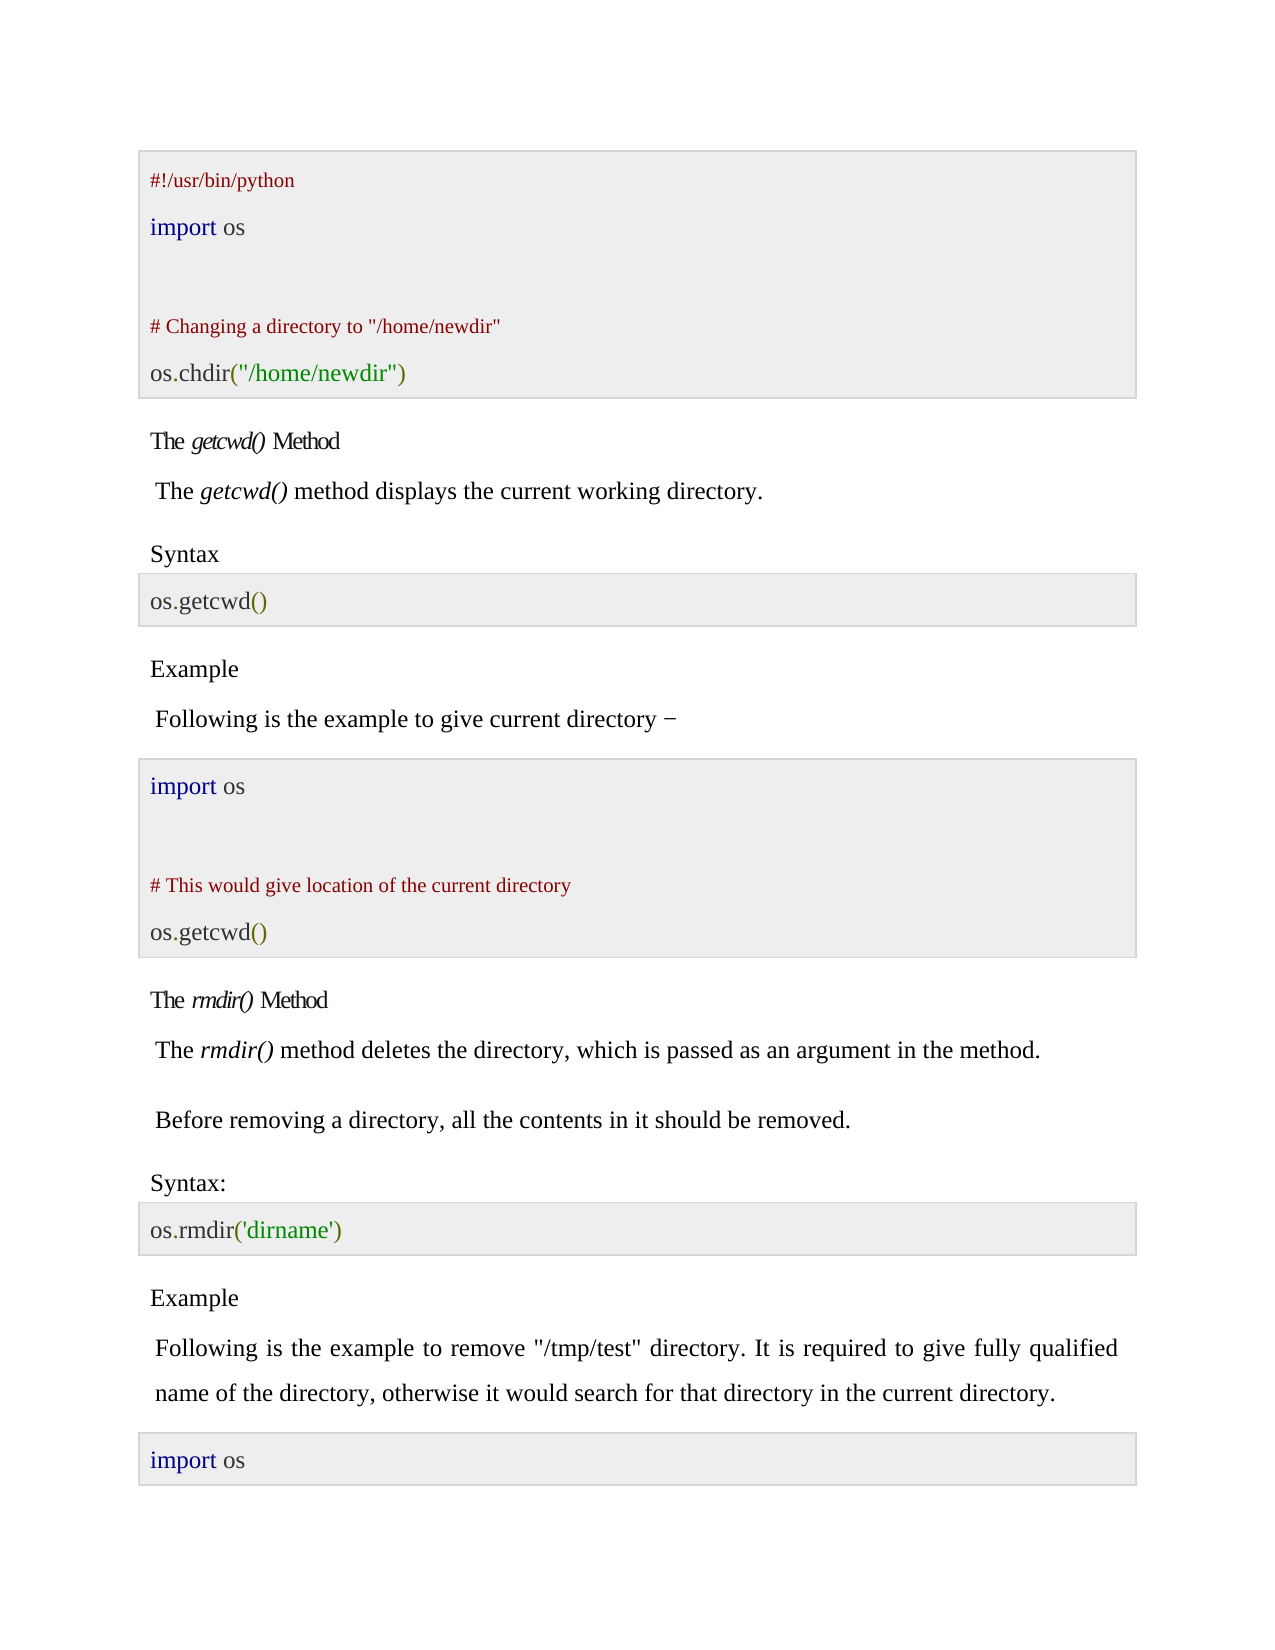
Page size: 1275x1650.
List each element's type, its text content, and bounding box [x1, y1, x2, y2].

subtitle Syntax: [150, 1159, 1120, 1197]
text Following is the example to remove "/tmp/test" directory. It is required to give fully qualified name of the directory, otherwise it would search for that directory in the current directory. [155, 1317, 1120, 1407]
text os.getcwd() [140, 574, 1135, 625]
text os.chdir("/home/newdir") [140, 345, 1135, 397]
text # Changing a directory to "/home/newdir" [140, 296, 1135, 338]
text import os [140, 1434, 1135, 1484]
text Following is the example to give current directory − [155, 688, 1120, 733]
subtitle Example [150, 645, 1120, 683]
subtitle Example [150, 1274, 1120, 1312]
subtitle The getcwd() Method [150, 418, 1120, 455]
subtitle The rmdir() Method [150, 977, 1120, 1014]
text #!/usr/bin/python [140, 152, 1135, 192]
text import os [140, 760, 1135, 800]
text # This would give location of the current directory [140, 855, 1135, 897]
text Before removing a directory, all the contents in it should be removed. [155, 1089, 1120, 1134]
text The rmdir() method deletes the directory, which is passed as an argument in the method. [155, 1019, 1120, 1064]
text os.getcwd() [140, 904, 1135, 957]
text os.rmdir('dirname') [140, 1203, 1135, 1254]
text import os [140, 199, 1135, 241]
text The getcwd() method displays the current working directory. [155, 460, 1120, 505]
subtitle Syntax [150, 530, 1120, 568]
